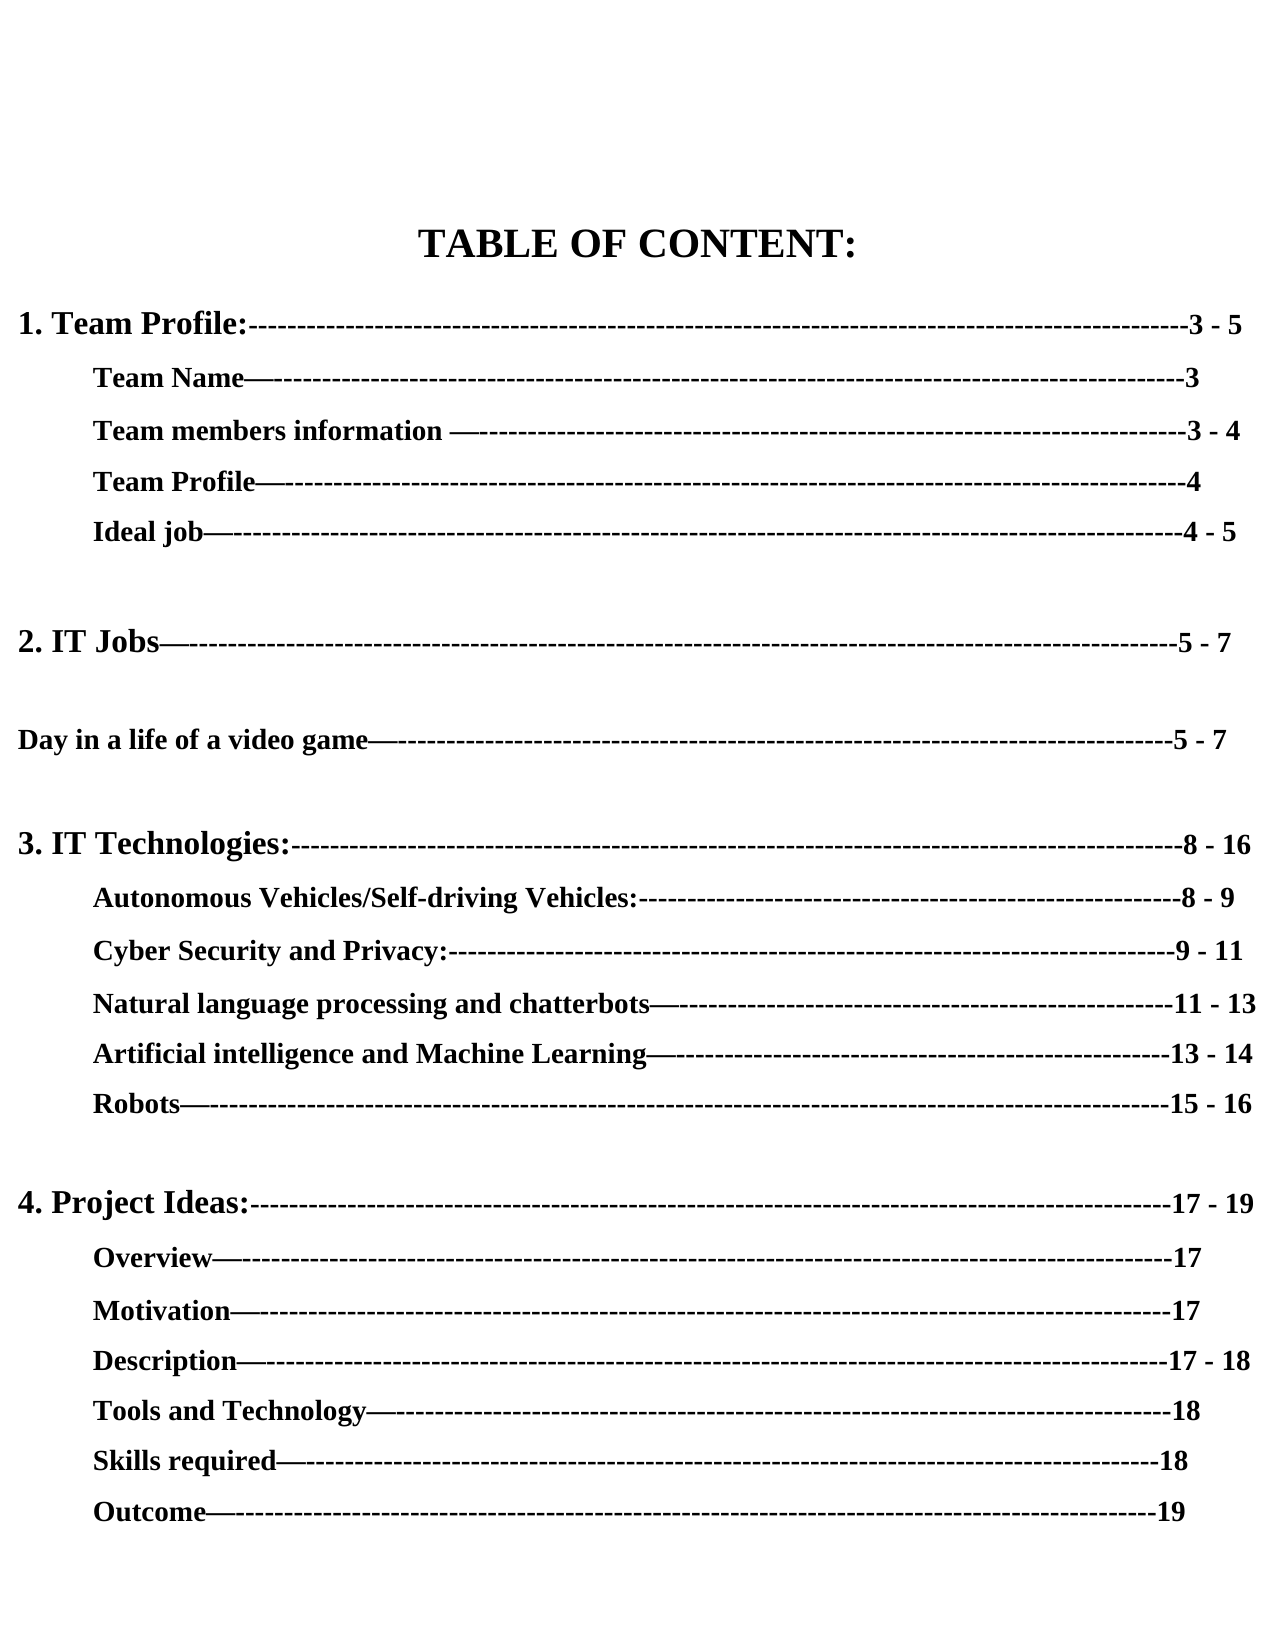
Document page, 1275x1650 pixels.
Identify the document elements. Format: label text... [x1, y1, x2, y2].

text Robots—---------------------------------------------------------------------------------------------------15 - 16 [18, 1087, 1257, 1120]
text Ideal job—--------------------------------------------------------------------------------------------------4 - 5 [18, 514, 1257, 547]
text Description—---------------------------------------------------------------------------------------------17 - 18 [18, 1343, 1257, 1376]
text 2. IT Jobs—------------------------------------------------------------------------------------------------------5 - 7 [18, 622, 1257, 660]
text Day in a life of a video game—--------------------------------------------------------------------------------5 - 7 [18, 722, 1257, 756]
text 1. Team Profile:-------------------------------------------------------------------------------------------------3 - 5 [18, 303, 1257, 341]
text Team Name—----------------------------------------------------------------------------------------------3 [18, 361, 1257, 394]
text Tools and Technology—--------------------------------------------------------------------------------18 [18, 1393, 1257, 1427]
text Team members information —-------------------------------------------------------------------------3 - 4 [18, 413, 1257, 447]
text Skills required—----------------------------------------------------------------------------------------18 [18, 1443, 1257, 1477]
text Outcome—-----------------------------------------------------------------------------------------------19 [18, 1494, 1257, 1527]
text Artificial intelligence and Machine Learning—---------------------------------------------------13 - 14 [18, 1036, 1257, 1070]
text 4. Project Ideas:-----------------------------------------------------------------------------------------------17 - 19 [18, 1182, 1257, 1221]
subtitle TABLE OF CONTENT: [18, 219, 1257, 267]
text Motivation—----------------------------------------------------------------------------------------------17 [18, 1293, 1257, 1326]
text Team Profile—---------------------------------------------------------------------------------------------4 [18, 464, 1257, 497]
text Autonomous Vehicles/Self-driving Vehicles:--------------------------------------------------------8 - 9 [18, 881, 1257, 914]
text Cyber Security and Privacy:---------------------------------------------------------------------------9 - 11 [18, 933, 1257, 967]
text 3. IT Technologies:--------------------------------------------------------------------------------------------8 - 16 [18, 823, 1257, 861]
text Overview—------------------------------------------------------------------------------------------------17 [18, 1240, 1257, 1273]
text Natural language processing and chatterbots—---------------------------------------------------11 - 13 [18, 986, 1257, 1019]
